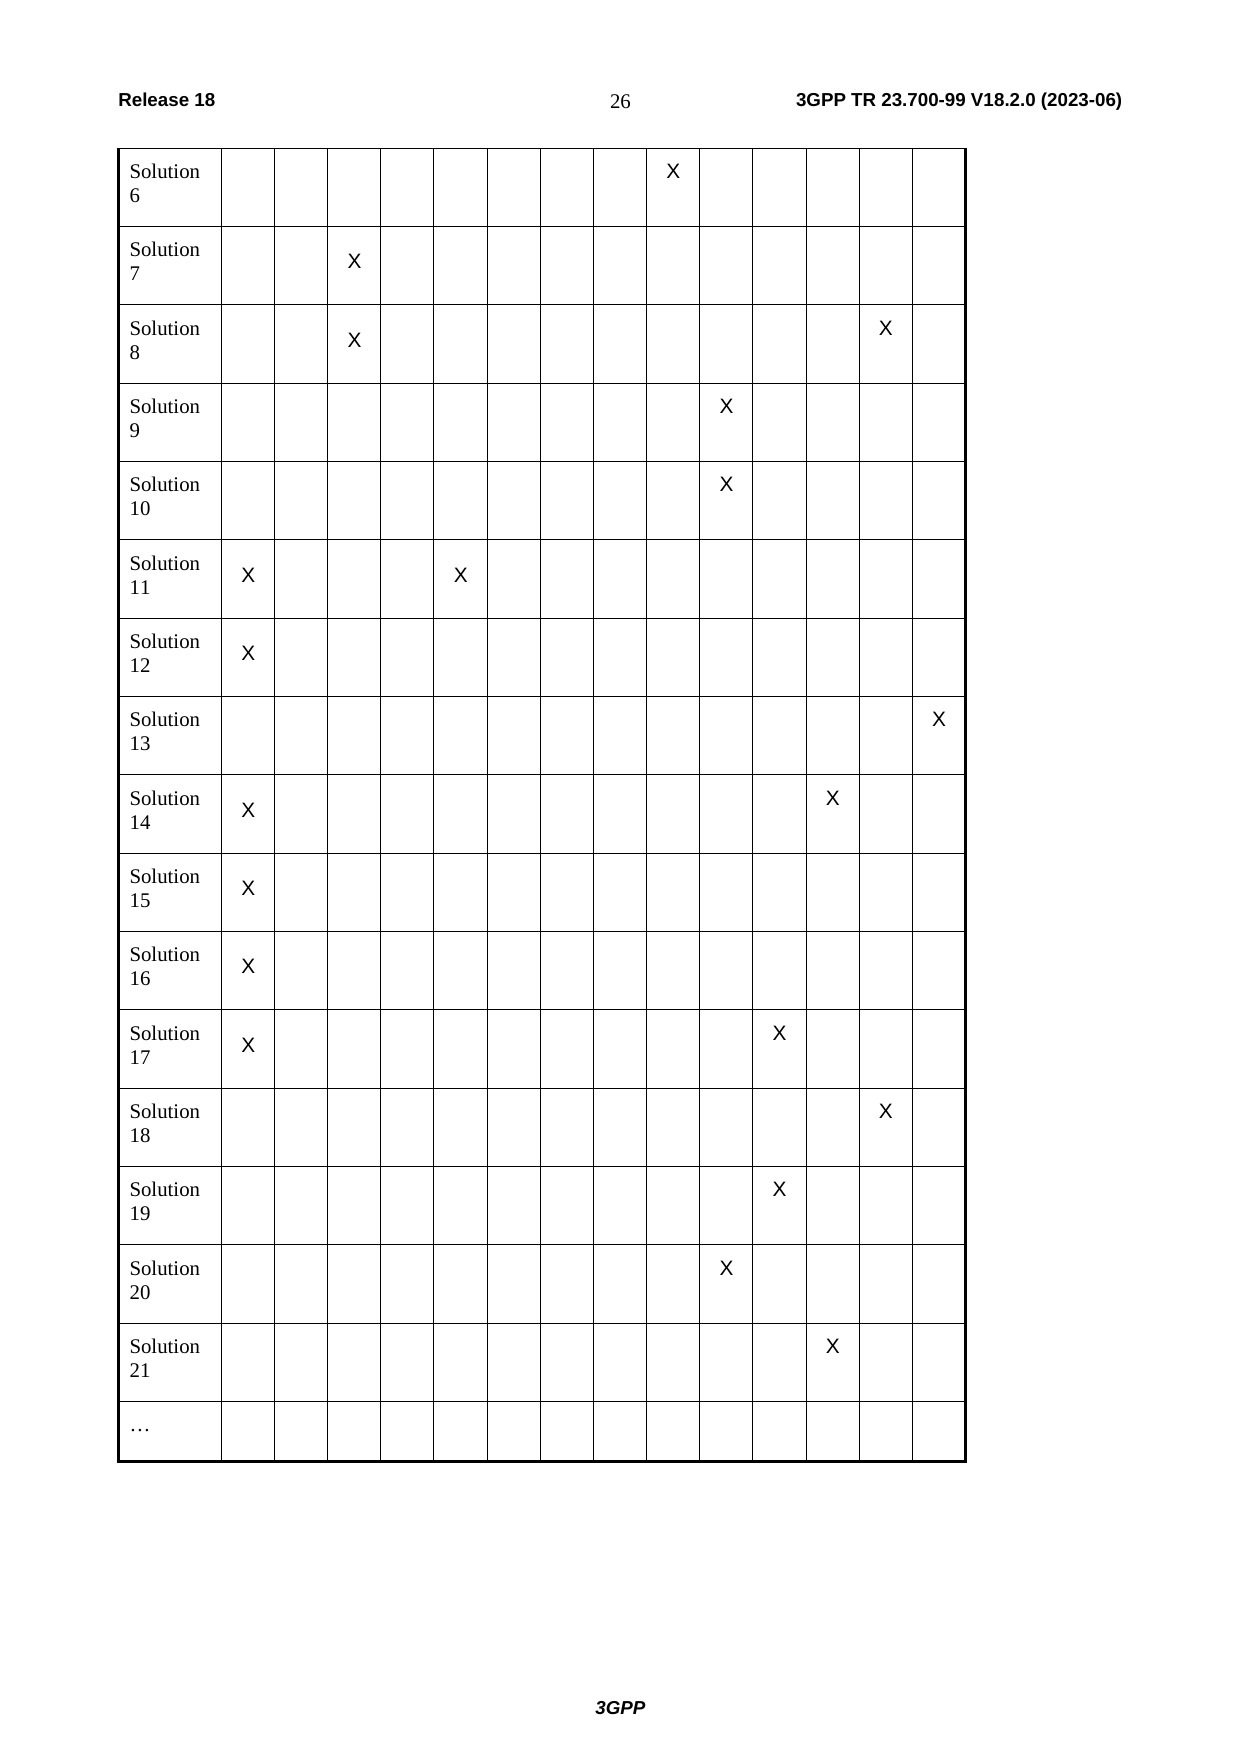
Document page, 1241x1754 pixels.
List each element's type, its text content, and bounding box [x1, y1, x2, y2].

table_cell [594, 1402, 646, 1460]
table_cell [860, 227, 912, 304]
table_cell [700, 149, 752, 226]
table_cell [860, 932, 912, 1009]
table_cell [860, 1324, 912, 1401]
table_cell [753, 384, 806, 461]
table_cell [807, 305, 859, 382]
table_cell Solution 11 [120, 540, 221, 617]
table_cell [488, 1324, 540, 1401]
table_cell [753, 775, 806, 852]
table_cell [541, 1010, 593, 1087]
table_cell [860, 1010, 912, 1087]
table_cell [434, 305, 487, 382]
table_cell [700, 1167, 752, 1244]
table_cell [541, 932, 593, 1009]
table_cell Solution 8 [120, 305, 221, 382]
table_cell [488, 775, 540, 852]
table_cell [381, 1245, 433, 1322]
table_cell Solution 10 [120, 462, 221, 539]
table_cell [328, 932, 380, 1009]
table_cell [753, 1402, 806, 1460]
table_cell [381, 1010, 433, 1087]
table_cell [753, 697, 806, 774]
table_cell [434, 462, 487, 539]
table_cell X [222, 619, 274, 696]
table_cell [381, 227, 433, 304]
table_cell [807, 1402, 859, 1460]
table_cell [647, 697, 699, 774]
table_cell [913, 854, 964, 931]
table_cell [913, 932, 964, 1009]
table_cell X [700, 384, 752, 461]
table_cell Solution 14 [120, 775, 221, 852]
table_cell [594, 1324, 646, 1401]
table_cell [647, 384, 699, 461]
table_cell Solution 17 [120, 1010, 221, 1087]
table_cell [275, 1089, 327, 1166]
table_cell [381, 775, 433, 852]
table_cell [488, 1089, 540, 1166]
table_cell [275, 697, 327, 774]
table_cell [541, 149, 593, 226]
table_cell [222, 462, 274, 539]
table_cell [328, 697, 380, 774]
table_cell X [753, 1010, 806, 1087]
table_cell [275, 932, 327, 1009]
table_cell [753, 619, 806, 696]
table_cell [222, 1089, 274, 1166]
table_cell [434, 619, 487, 696]
table_cell [328, 1402, 380, 1460]
table_cell [434, 384, 487, 461]
table_cell [647, 1245, 699, 1322]
table_cell [381, 305, 433, 382]
table_cell [594, 697, 646, 774]
table_cell [860, 697, 912, 774]
table_cell [222, 384, 274, 461]
table_cell [647, 619, 699, 696]
table_cell [647, 854, 699, 931]
table_cell [647, 775, 699, 852]
table_cell [753, 462, 806, 539]
table_cell [807, 540, 859, 617]
table_cell [328, 854, 380, 931]
table_cell X [222, 932, 274, 1009]
table_cell [488, 540, 540, 617]
table_cell [434, 227, 487, 304]
table_cell [434, 932, 487, 1009]
table_cell [700, 1089, 752, 1166]
table_cell X [700, 1245, 752, 1322]
table_cell [860, 1245, 912, 1322]
table_cell [700, 1324, 752, 1401]
table_cell [275, 149, 327, 226]
table_cell [541, 462, 593, 539]
table_cell [700, 1010, 752, 1087]
table_cell [434, 1010, 487, 1087]
table_cell [594, 149, 646, 226]
table_cell [541, 1324, 593, 1401]
table_cell [594, 384, 646, 461]
table_cell [807, 462, 859, 539]
table_cell [860, 1167, 912, 1244]
table_cell [753, 227, 806, 304]
table_cell [275, 1167, 327, 1244]
table_cell [594, 854, 646, 931]
table_cell Solution 7 [120, 227, 221, 304]
table_cell [860, 619, 912, 696]
table_cell [222, 1245, 274, 1322]
table_cell [488, 619, 540, 696]
table_cell [594, 1089, 646, 1166]
table_cell [328, 384, 380, 461]
table_cell [275, 1245, 327, 1322]
table_cell [594, 1010, 646, 1087]
table_cell Solution 18 [120, 1089, 221, 1166]
table_cell [381, 540, 433, 617]
table_cell Solution 13 [120, 697, 221, 774]
table_cell [700, 227, 752, 304]
table_cell [647, 1402, 699, 1460]
table_cell [275, 854, 327, 931]
table_cell [647, 540, 699, 617]
table_cell [328, 619, 380, 696]
table_cell [647, 305, 699, 382]
table_cell [434, 775, 487, 852]
table_cell [328, 1089, 380, 1166]
table_cell [913, 1245, 964, 1322]
table_cell [434, 1089, 487, 1166]
table_cell [594, 619, 646, 696]
table_cell [381, 1089, 433, 1166]
table_cell [753, 540, 806, 617]
table_cell [541, 854, 593, 931]
table_cell [541, 1089, 593, 1166]
table_cell [328, 149, 380, 226]
table_cell X [222, 775, 274, 852]
table_cell [275, 1324, 327, 1401]
table_cell [753, 1245, 806, 1322]
table_cell [381, 1167, 433, 1244]
table_cell [700, 932, 752, 1009]
table_cell [700, 697, 752, 774]
table_cell X [222, 1010, 274, 1087]
table_cell Solution 15 [120, 854, 221, 931]
table_cell [594, 1245, 646, 1322]
table_cell X [860, 1089, 912, 1166]
table_cell [647, 932, 699, 1009]
table_cell [647, 1089, 699, 1166]
table_cell X [647, 149, 699, 226]
table_cell X [700, 462, 752, 539]
table_cell [488, 462, 540, 539]
table_cell [541, 697, 593, 774]
table_cell [807, 1167, 859, 1244]
table_cell X [222, 854, 274, 931]
table_cell [913, 384, 964, 461]
table_cell [434, 1402, 487, 1460]
table_cell [541, 1402, 593, 1460]
table_cell [381, 149, 433, 226]
table_cell Solution 16 [120, 932, 221, 1009]
table_cell [275, 227, 327, 304]
table_cell [594, 462, 646, 539]
table_cell [328, 1245, 380, 1322]
table_cell [753, 1089, 806, 1166]
table_cell [328, 775, 380, 852]
table_cell [913, 149, 964, 226]
table_cell [647, 462, 699, 539]
table_cell [275, 619, 327, 696]
table_cell [807, 697, 859, 774]
table_cell [381, 619, 433, 696]
table_cell [541, 619, 593, 696]
table_cell [594, 227, 646, 304]
table_cell [488, 305, 540, 382]
table_cell [594, 775, 646, 852]
table_cell [913, 462, 964, 539]
table_cell [647, 227, 699, 304]
table_cell [381, 462, 433, 539]
table_cell X [434, 540, 487, 617]
table_cell [913, 1324, 964, 1401]
table_cell [541, 1245, 593, 1322]
table_cell [434, 697, 487, 774]
table_cell [860, 540, 912, 617]
table_cell [860, 384, 912, 461]
table_cell [753, 932, 806, 1009]
table_cell [541, 1167, 593, 1244]
table_cell [700, 1402, 752, 1460]
table_cell Solution 9 [120, 384, 221, 461]
table_cell [753, 149, 806, 226]
table_cell [700, 619, 752, 696]
table_cell [807, 619, 859, 696]
table_cell [434, 854, 487, 931]
table_cell [275, 1010, 327, 1087]
table_cell [913, 1010, 964, 1087]
table_cell [594, 1167, 646, 1244]
table_cell [860, 149, 912, 226]
table_cell [434, 1245, 487, 1322]
table_cell Solution 6 [120, 149, 221, 226]
table_cell [488, 1010, 540, 1087]
table_cell [488, 1167, 540, 1244]
table_cell [488, 932, 540, 1009]
table_cell [913, 1089, 964, 1166]
table_cell [328, 1324, 380, 1401]
table_cell [222, 149, 274, 226]
table_cell [860, 854, 912, 931]
table_cell [328, 540, 380, 617]
table_cell [222, 305, 274, 382]
table_cell [913, 305, 964, 382]
table_cell [594, 932, 646, 1009]
table_cell [807, 1089, 859, 1166]
table_cell [541, 384, 593, 461]
table_cell [488, 227, 540, 304]
table_cell [222, 1402, 274, 1460]
table_cell Solution 21 [120, 1324, 221, 1401]
table_cell [700, 305, 752, 382]
table_cell [488, 854, 540, 931]
table_cell [275, 775, 327, 852]
table_cell [488, 384, 540, 461]
table_cell [807, 1010, 859, 1087]
table_cell [328, 1010, 380, 1087]
table_cell [807, 384, 859, 461]
table_cell [807, 932, 859, 1009]
table_cell [275, 305, 327, 382]
table_cell [434, 1324, 487, 1401]
table_cell [222, 697, 274, 774]
table_cell [807, 227, 859, 304]
table_cell X [860, 305, 912, 382]
table_cell [913, 227, 964, 304]
table_cell [381, 697, 433, 774]
table_cell [860, 1402, 912, 1460]
table_cell [488, 697, 540, 774]
table_cell [807, 854, 859, 931]
table_cell [222, 227, 274, 304]
table_cell X [222, 540, 274, 617]
table_cell [700, 775, 752, 852]
table_cell [753, 305, 806, 382]
table_cell [541, 305, 593, 382]
table_cell [488, 1402, 540, 1460]
table_cell [913, 1402, 964, 1460]
table_cell [381, 1402, 433, 1460]
table_cell [860, 462, 912, 539]
table_cell [275, 462, 327, 539]
table_cell [328, 462, 380, 539]
table_cell X [753, 1167, 806, 1244]
table_cell X [913, 697, 964, 774]
table_cell X [328, 305, 380, 382]
table_cell [381, 854, 433, 931]
table_cell [541, 227, 593, 304]
table_cell [913, 540, 964, 617]
table_cell Solution 20 [120, 1245, 221, 1322]
table_cell X [807, 775, 859, 852]
table_cell [647, 1167, 699, 1244]
table_cell [381, 384, 433, 461]
table_cell [753, 1324, 806, 1401]
table_cell X [807, 1324, 859, 1401]
table_cell [913, 1167, 964, 1244]
table_cell [807, 1245, 859, 1322]
table_cell [807, 149, 859, 226]
table_cell Solution 19 [120, 1167, 221, 1244]
table_cell Solution 12 [120, 619, 221, 696]
table_cell [541, 540, 593, 617]
table_cell [381, 1324, 433, 1401]
table_cell [647, 1324, 699, 1401]
table_cell [700, 540, 752, 617]
table_cell [275, 540, 327, 617]
table_cell [541, 775, 593, 852]
table_cell [488, 149, 540, 226]
table_cell [275, 384, 327, 461]
table_cell [434, 1167, 487, 1244]
table_cell [222, 1324, 274, 1401]
table_cell [860, 775, 912, 852]
table_cell [275, 1402, 327, 1460]
table_cell [594, 305, 646, 382]
table_cell [434, 149, 487, 226]
table_cell [647, 1010, 699, 1087]
table_cell [594, 540, 646, 617]
table_cell [328, 1167, 380, 1244]
table_cell [381, 932, 433, 1009]
table_cell … [120, 1402, 221, 1460]
table_cell [222, 1167, 274, 1244]
table_cell [913, 619, 964, 696]
table_cell [753, 854, 806, 931]
table_cell [488, 1245, 540, 1322]
table_cell [913, 775, 964, 852]
table_cell X [328, 227, 380, 304]
table_cell [700, 854, 752, 931]
